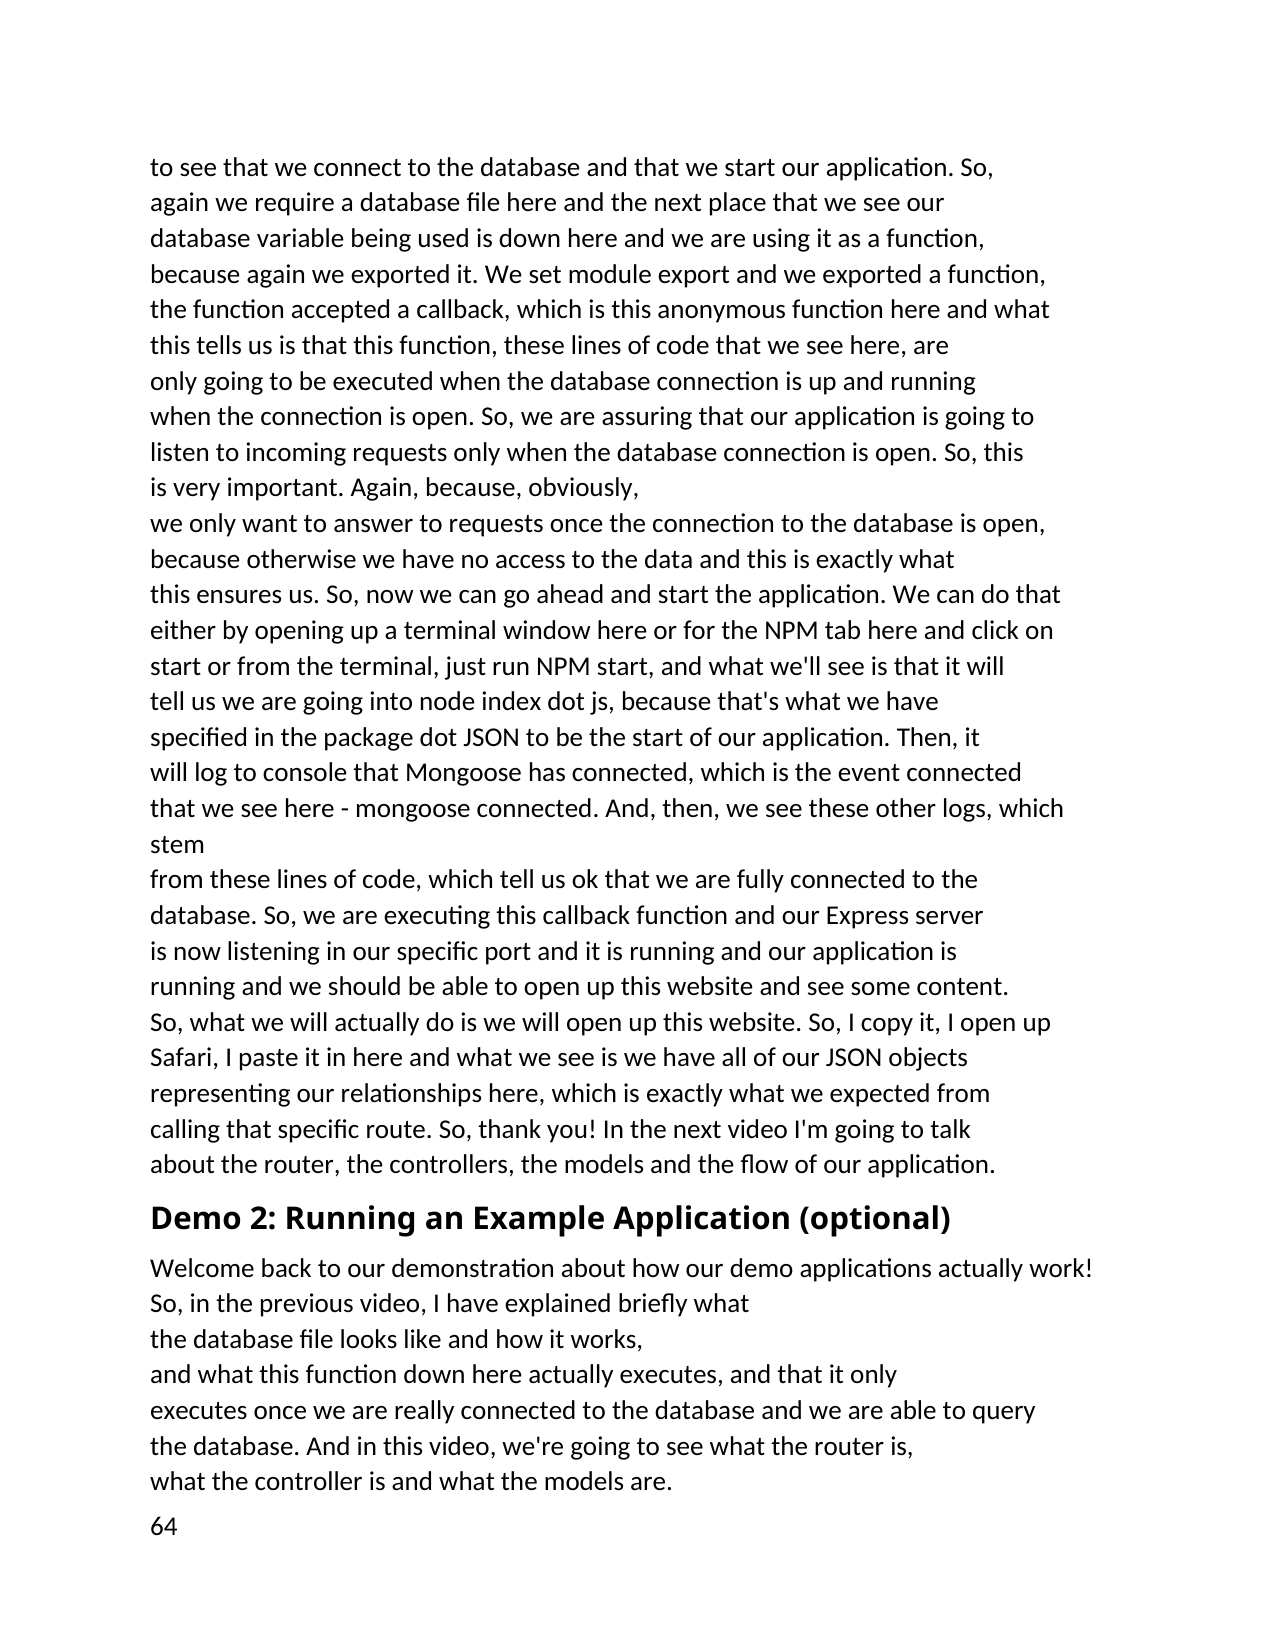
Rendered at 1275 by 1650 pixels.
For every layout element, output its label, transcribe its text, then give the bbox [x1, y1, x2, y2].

text So, what we will actually do is we will open up this website. So, I copy it, I open up [150, 1005, 1125, 1038]
text that we see here - mongoose connected. And, then, we see these other logs, which stem [150, 791, 1125, 860]
text when the connection is open. So, we are assuring that our application is going to [150, 399, 1125, 432]
text will log to console that Mongoose has connected, which is the event connected [150, 756, 1125, 789]
text again we require a database file here and the next place that we see our [150, 186, 1125, 219]
text from these lines of code, which tell us ok that we are fully connected to the [150, 862, 1125, 896]
text about the router, the controllers, the models and the flow of our application. [150, 1147, 1125, 1181]
text database variable being used is down here and we are using it as a function, [150, 221, 1125, 254]
text executes once we are really connected to the database and we are able to query [150, 1393, 1125, 1426]
text this ensures us. So, now we can go ahead and start the application. We can do that [150, 577, 1125, 611]
text tell us we are going into node index dot js, because that's what we have [150, 684, 1125, 717]
text running and we should be able to open up this website and see some content. [150, 969, 1125, 1002]
text either by opening up a terminal window here or for the NPM tab here and click on [150, 613, 1125, 646]
text database. So, we are executing this callback function and our Express server [150, 898, 1125, 931]
text specified in the package dot JSON to be the start of our application. Then, it [150, 720, 1125, 753]
text is now listening in our specific port and it is running and our application is [150, 934, 1125, 967]
text only going to be executed when the database connection is up and running [150, 364, 1125, 397]
text is very important. Again, because, obviously, [150, 471, 1125, 504]
text because again we exported it. We set module export and we exported a function, [150, 257, 1125, 290]
text and what this function down here actually executes, and that it only [150, 1358, 1125, 1391]
text we only want to answer to requests once the connection to the database is open, [150, 506, 1125, 539]
text representing our relationships here, which is exactly what we expected from [150, 1076, 1125, 1109]
text Welcome back to our demonstration about how our demo applications actually work! [150, 1251, 1125, 1284]
text to see that we connect to the database and that we start our application. So, [150, 150, 1125, 183]
text the database. And in this video, we're going to see what the router is, [150, 1429, 1125, 1462]
text what the controller is and what the models are. [150, 1464, 1125, 1497]
text because otherwise we have no access to the data and this is exactly what [150, 542, 1125, 575]
subtitle Demo 2: Running an Example Application (optional) [150, 1196, 1125, 1238]
text So, in the previous video, I have explained briefly what [150, 1286, 1125, 1319]
text start or from the terminal, just run NPM start, and what we'll see is that it will [150, 649, 1125, 682]
text listen to incoming requests only when the database connection is open. So, this [150, 435, 1125, 468]
text the function accepted a callback, which is this anonymous function here and what [150, 292, 1125, 326]
text calling that specific route. So, thank you! In the next video I'm going to talk [150, 1112, 1125, 1145]
text the database file looks like and how it works, [150, 1322, 1125, 1355]
text Safari, I paste it in here and what we see is we have all of our JSON objects [150, 1041, 1125, 1074]
text this tells us is that this function, these lines of code that we see here, are [150, 328, 1125, 361]
